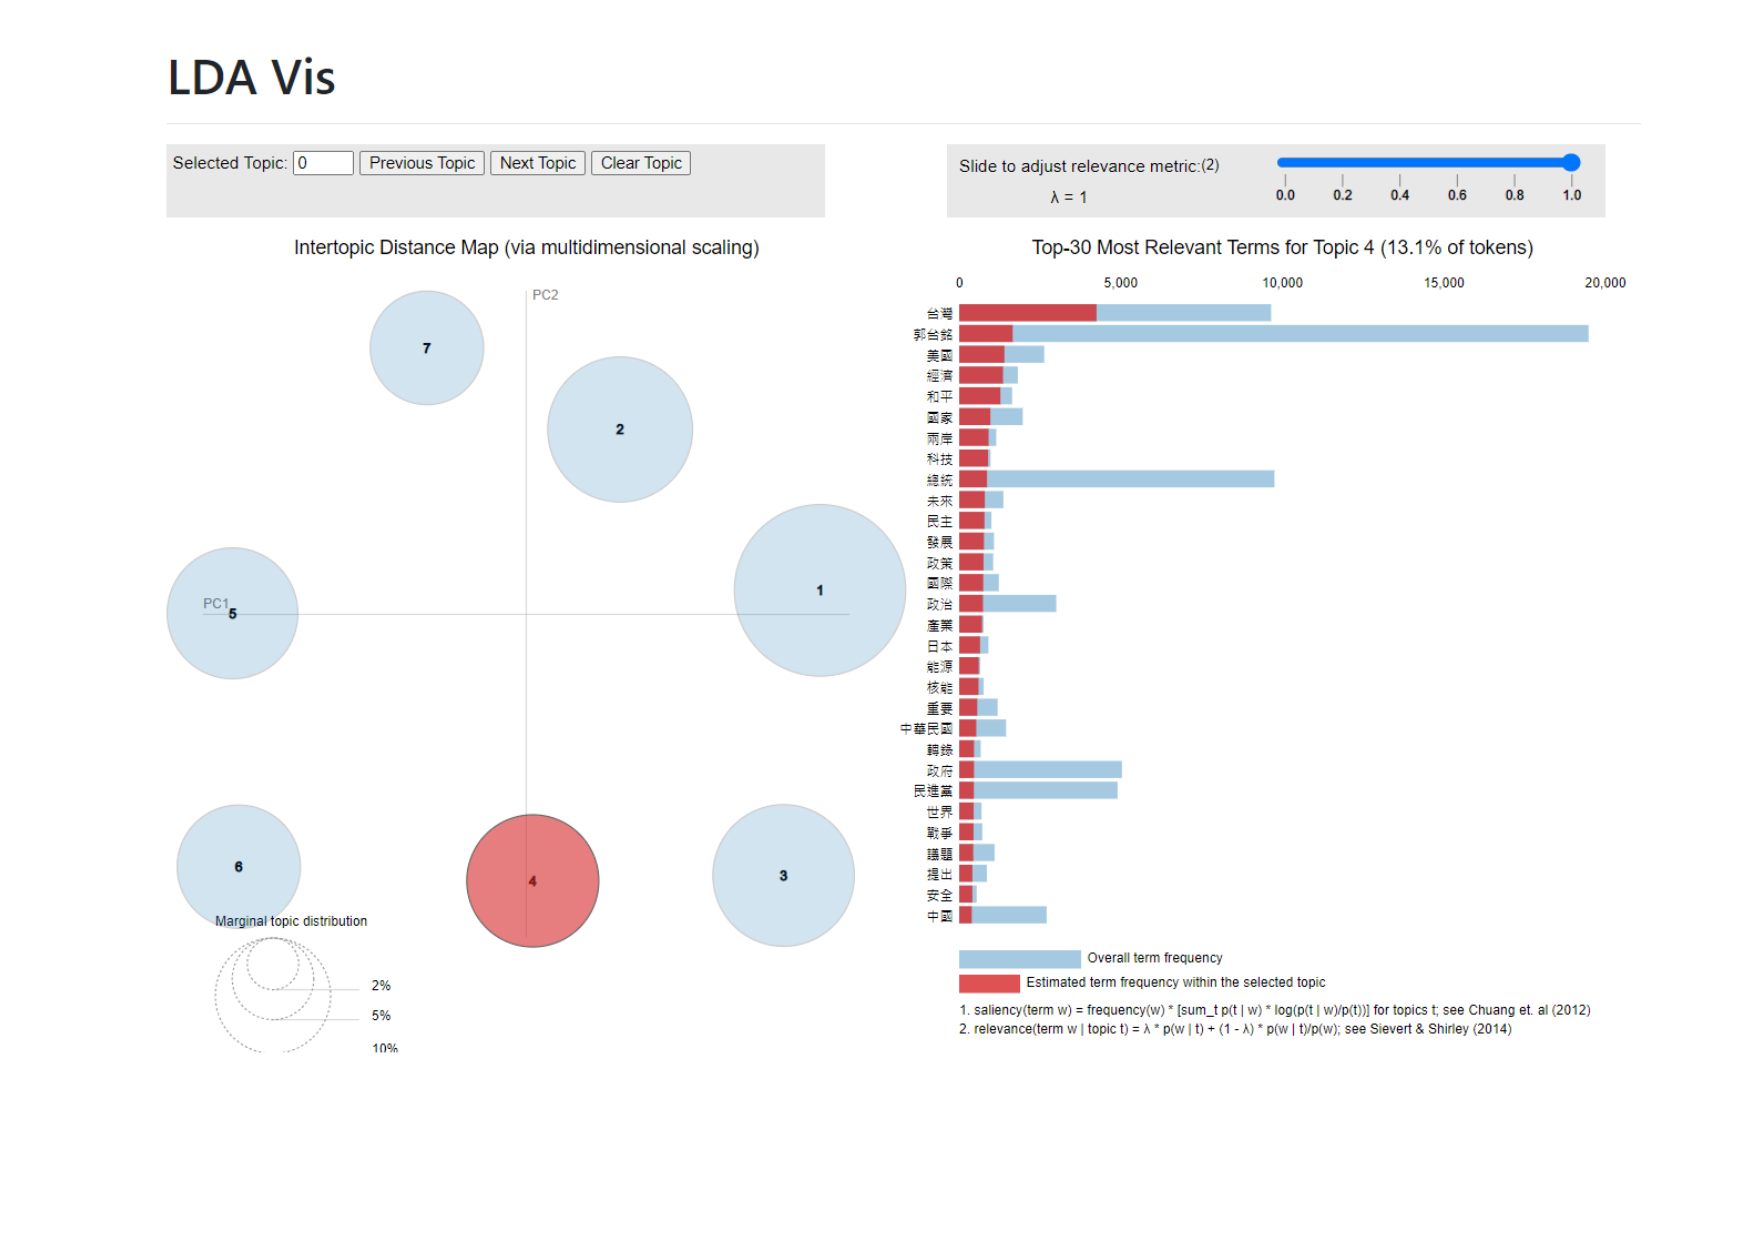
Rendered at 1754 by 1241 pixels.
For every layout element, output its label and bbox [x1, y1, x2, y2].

picture [150, 31, 1641, 1058]
